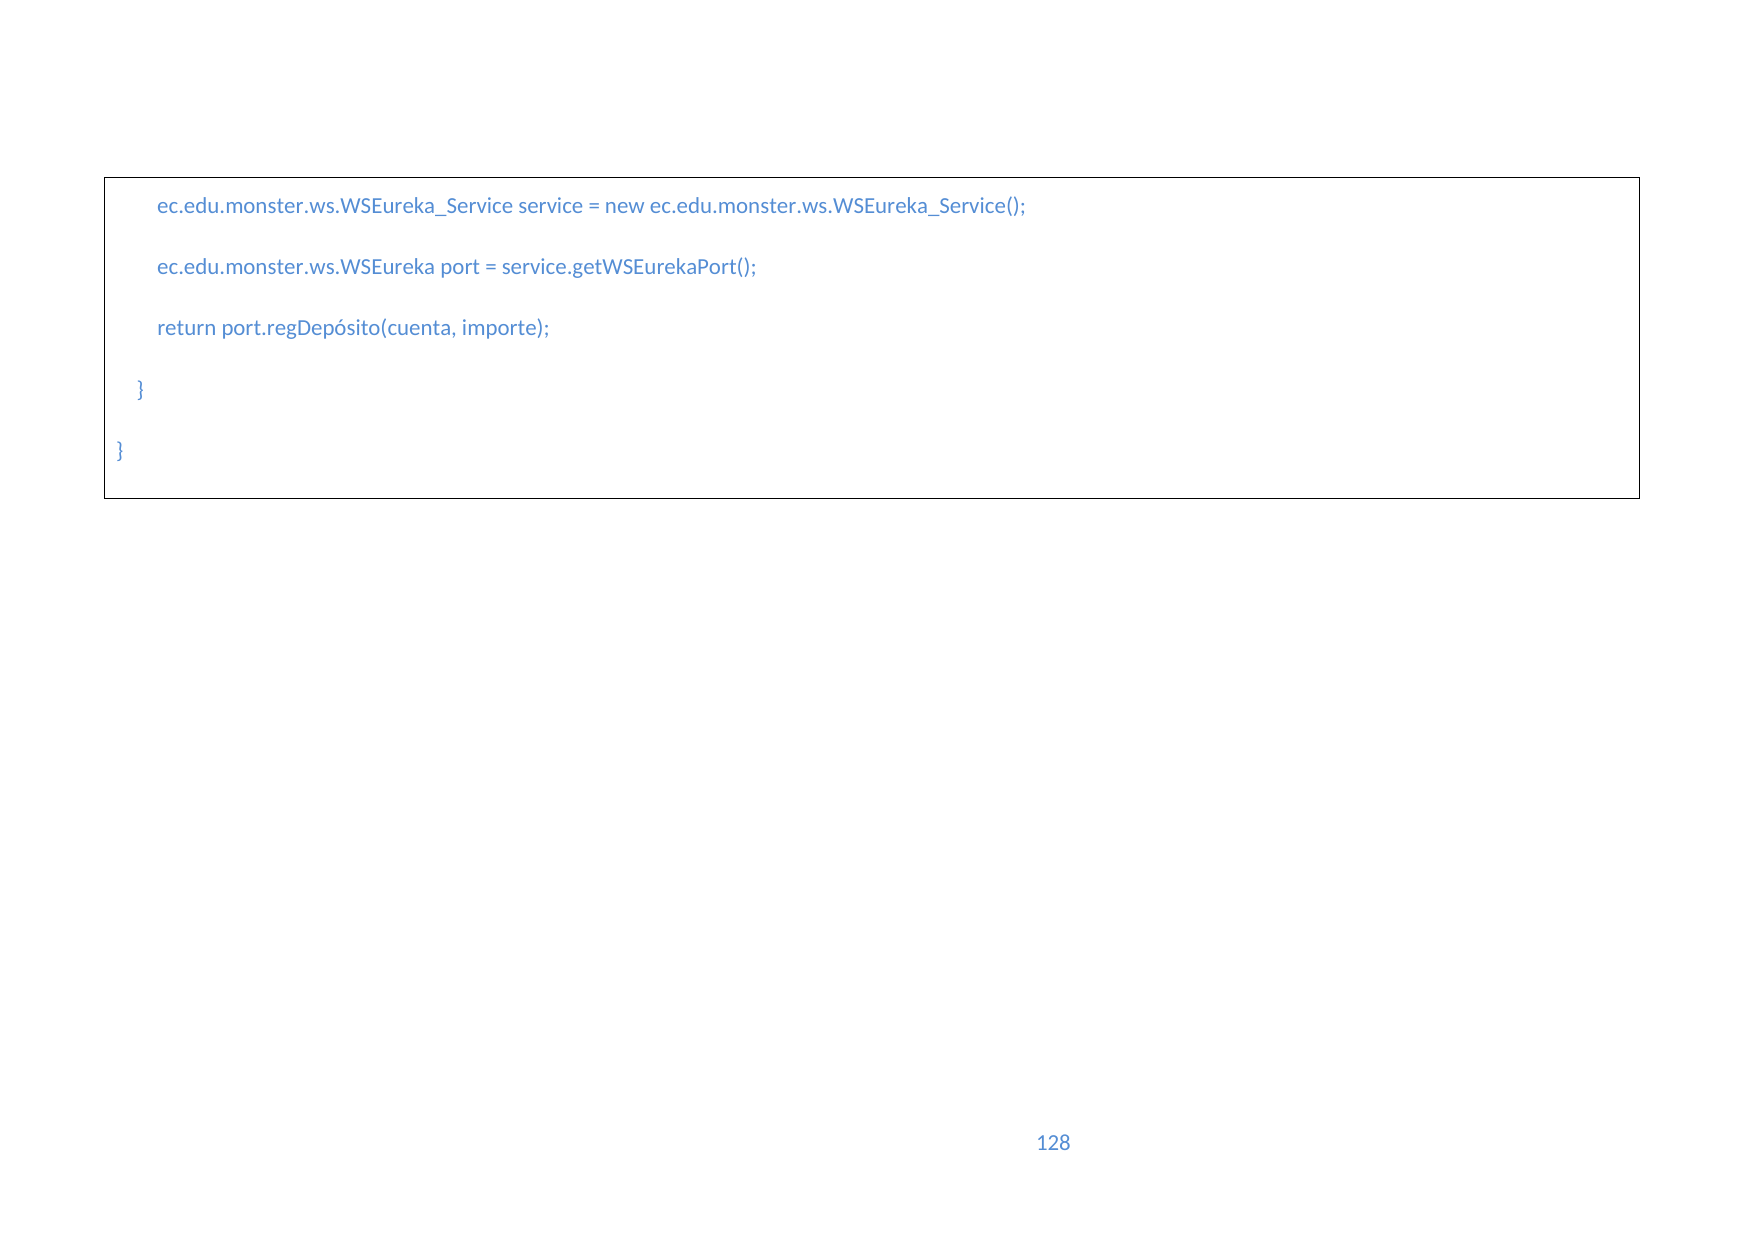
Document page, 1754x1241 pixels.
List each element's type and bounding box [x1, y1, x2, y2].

table_header [105, 178, 1639, 497]
